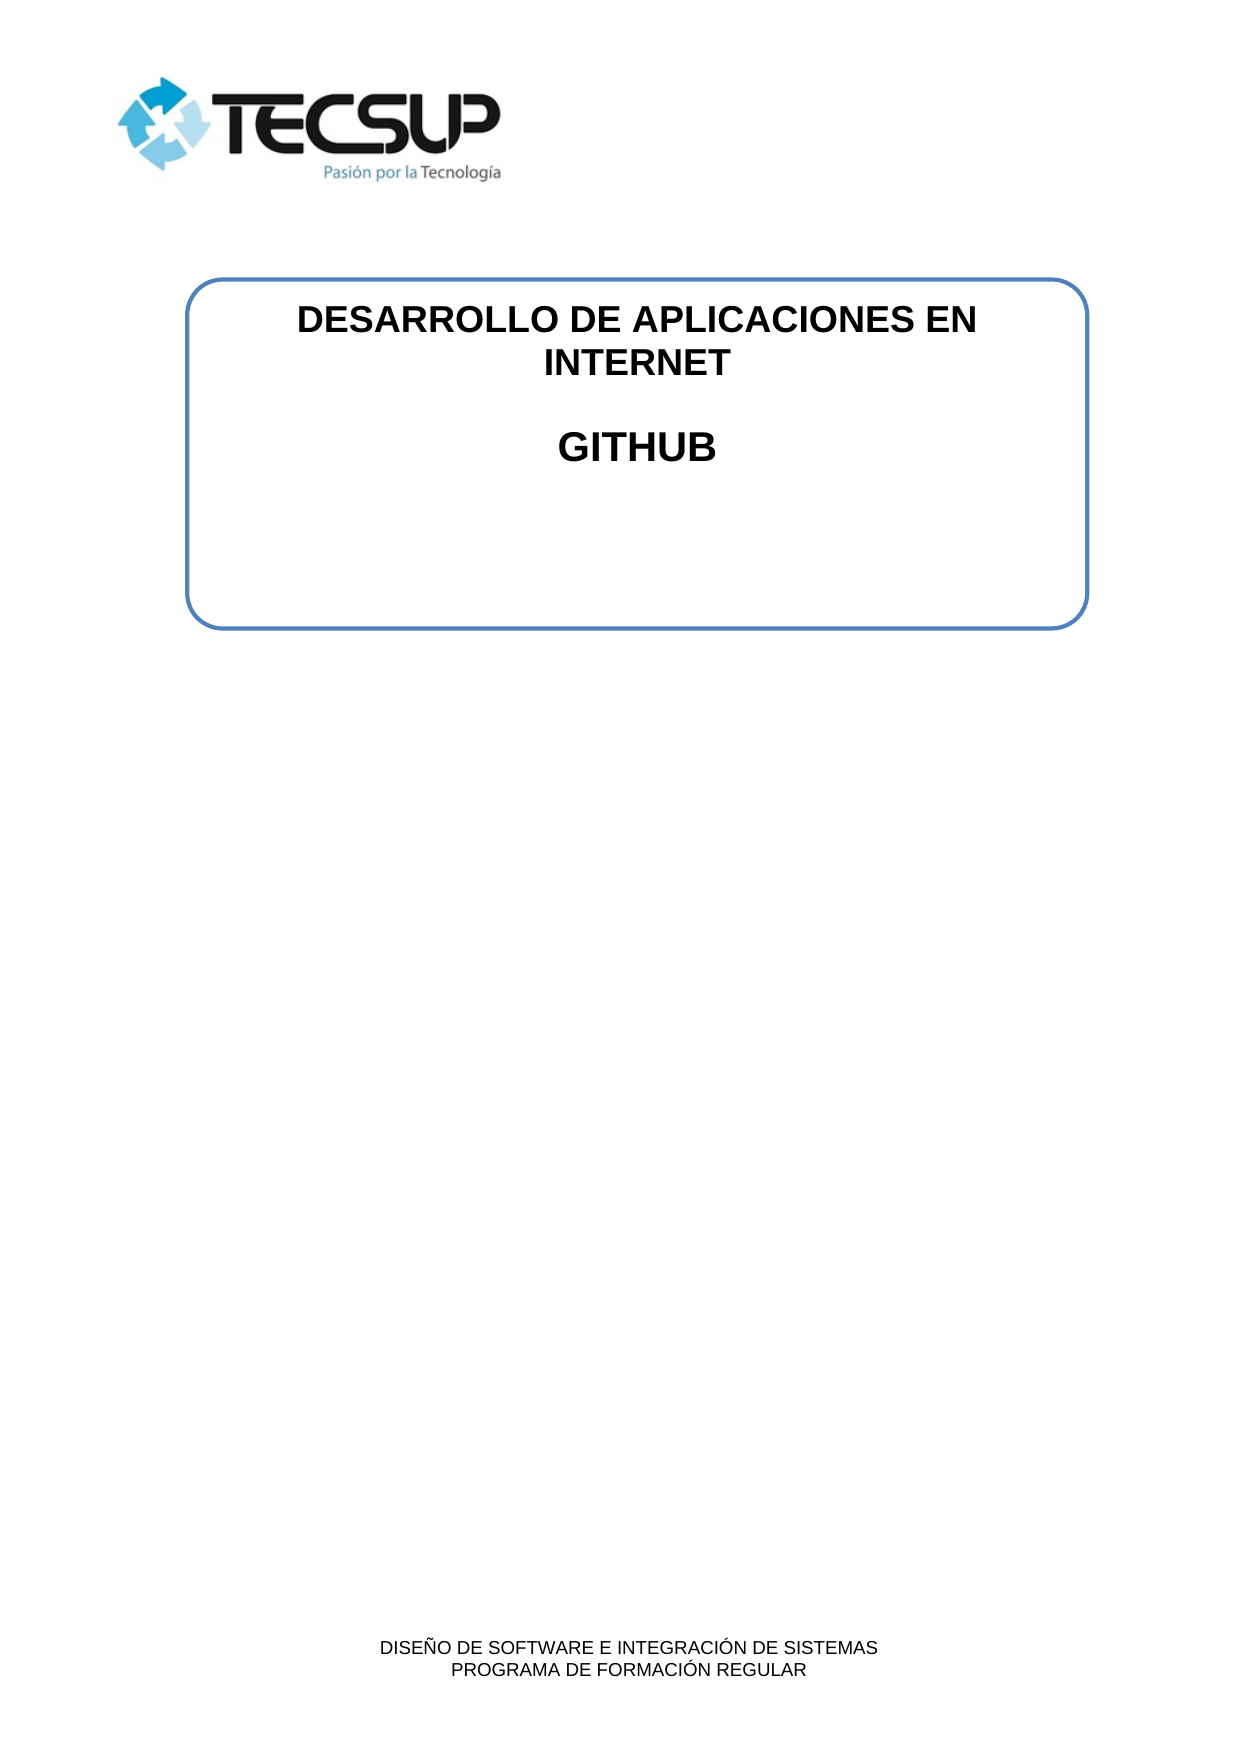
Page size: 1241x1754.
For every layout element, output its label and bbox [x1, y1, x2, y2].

picture [112, 73, 511, 187]
